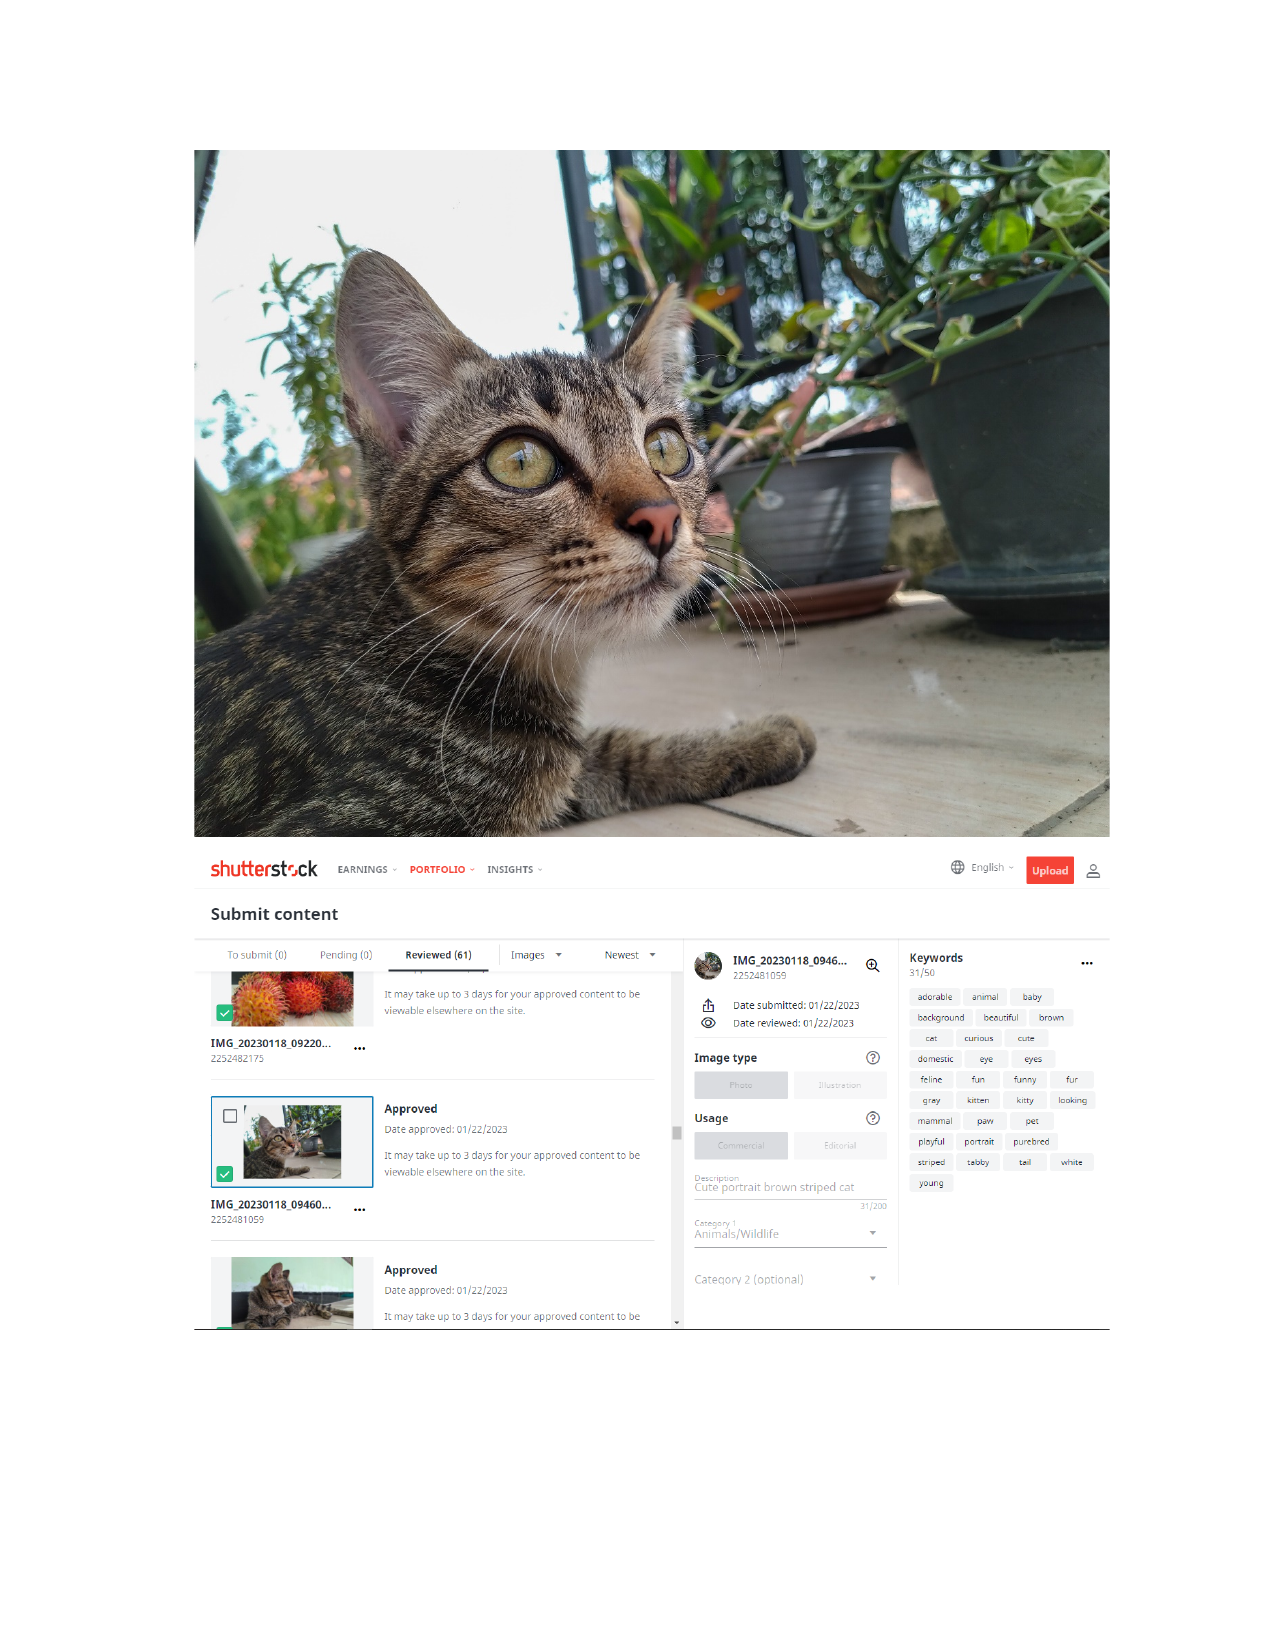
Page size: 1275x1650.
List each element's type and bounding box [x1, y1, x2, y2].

picture [194, 150, 1110, 837]
picture [194, 850, 1110, 1330]
